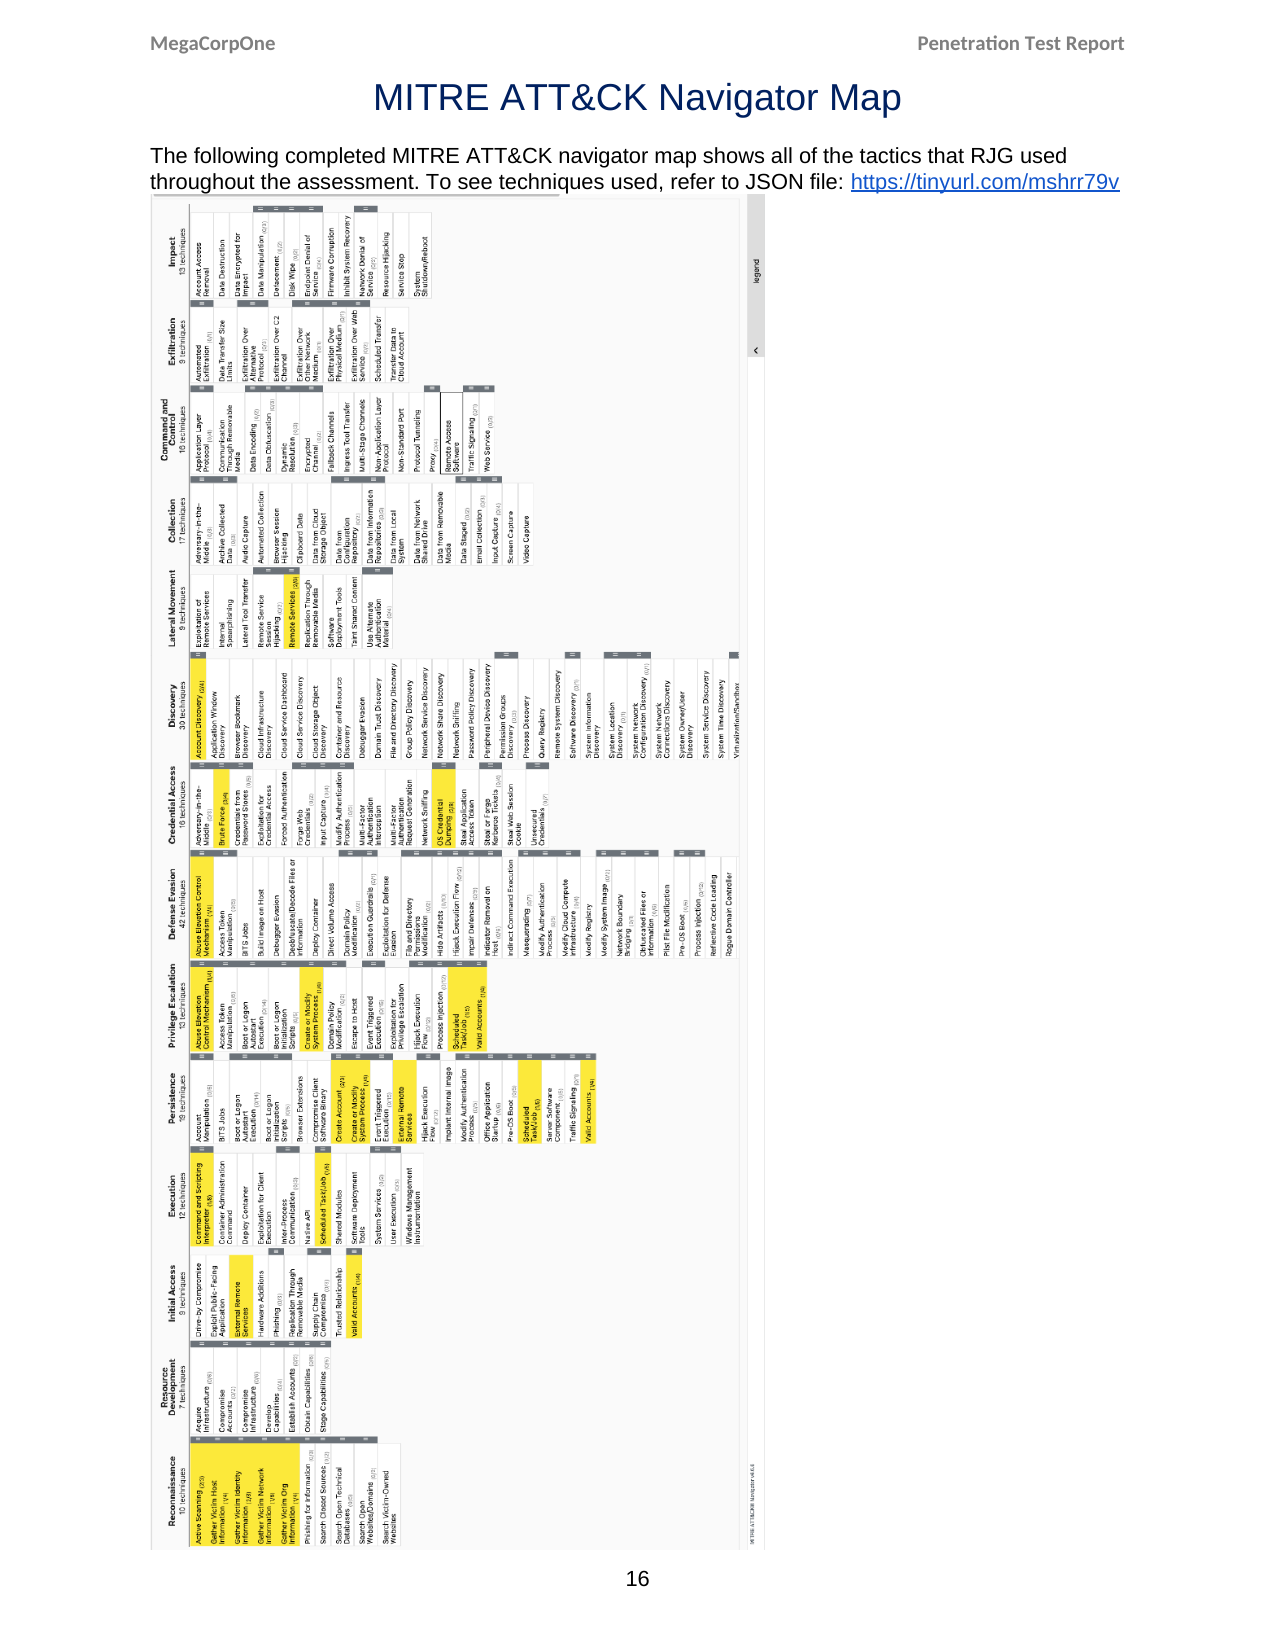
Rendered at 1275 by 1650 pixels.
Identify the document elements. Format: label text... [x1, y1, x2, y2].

text The following completed MITRE ATT&CK navigator map shows all of the tactics that RJG used throughout the assessment. To see techniques used, refer to JSON file: https://tinyurl.com/mshrr79v [150, 143, 1125, 194]
subtitle MITRE ATT&CK Navigator Map [150, 75, 1125, 118]
picture [151, 195, 765, 1550]
